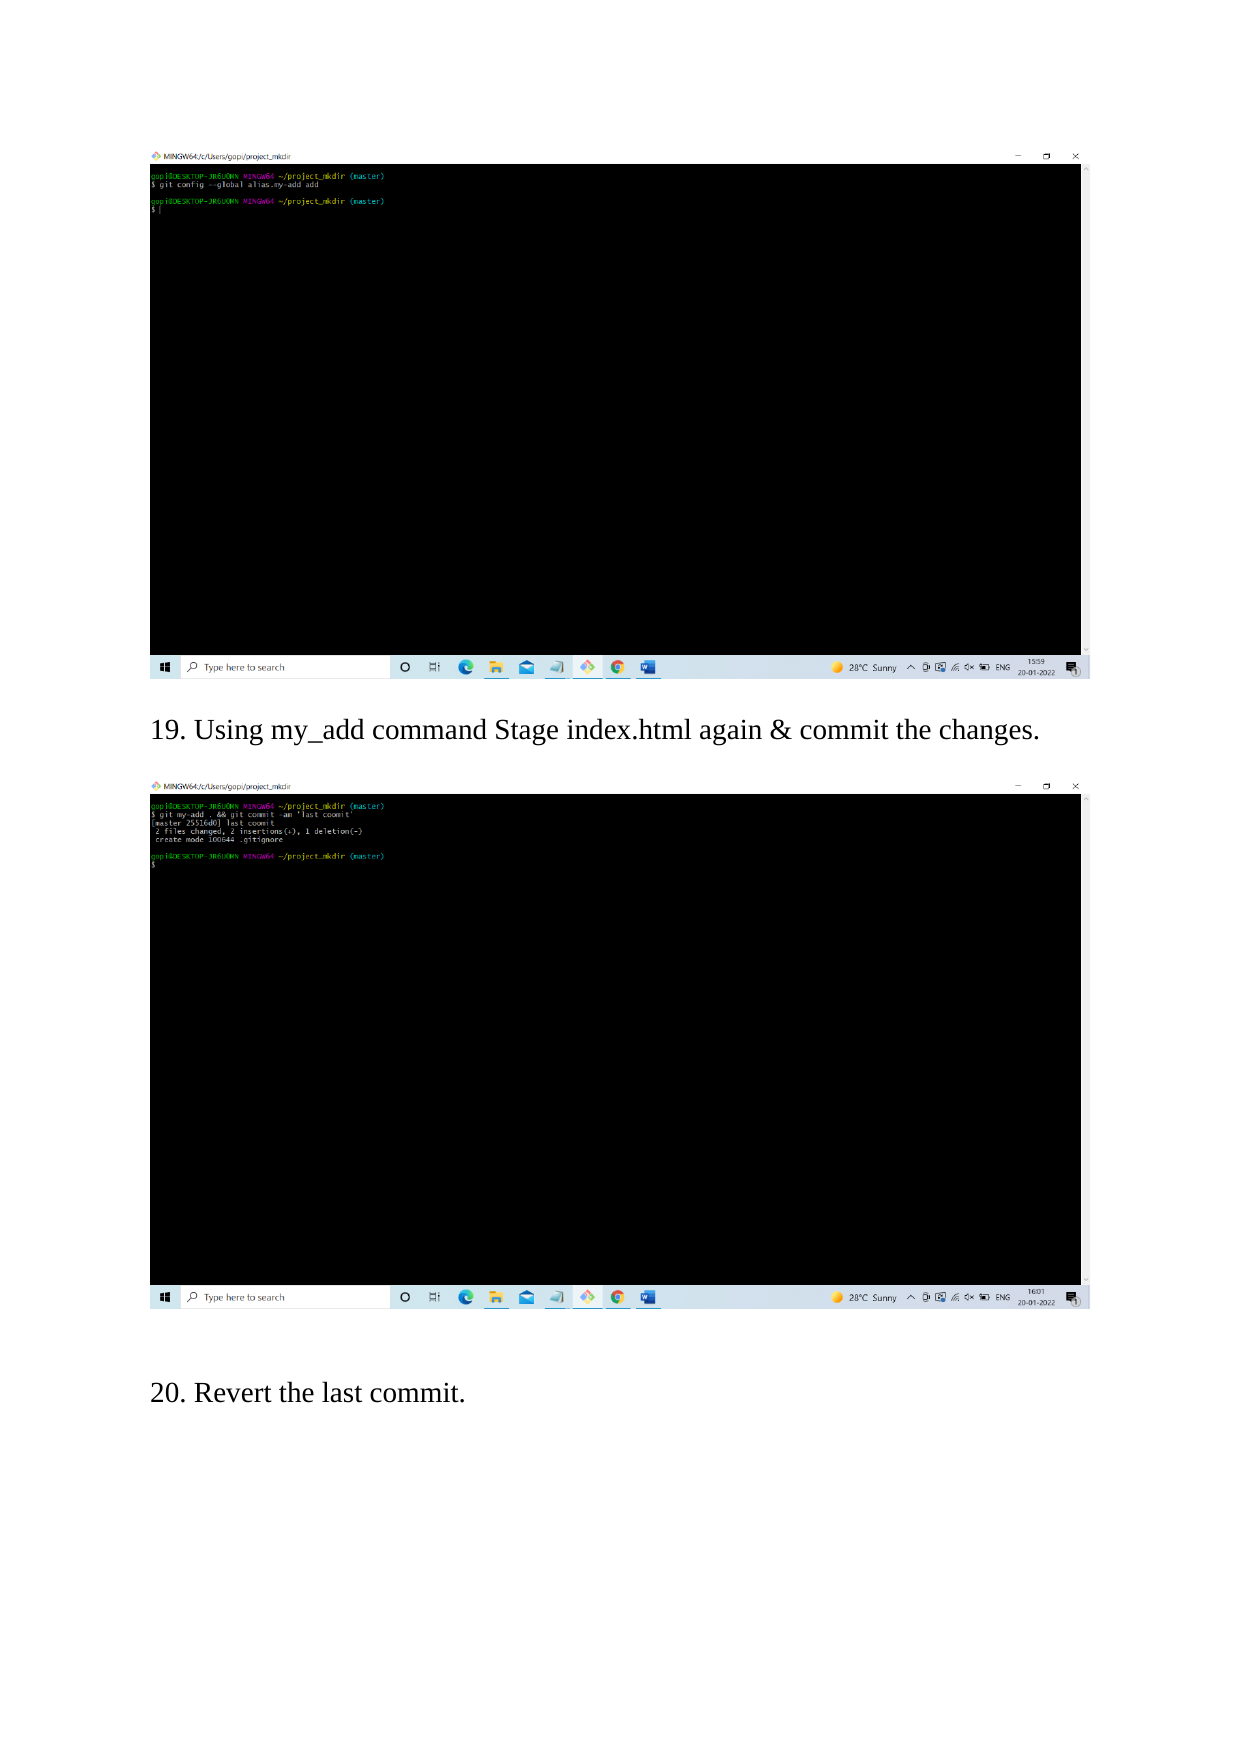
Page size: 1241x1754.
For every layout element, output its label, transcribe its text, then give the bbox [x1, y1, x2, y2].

picture [150, 150, 1091, 679]
text 19. Using my_add command Stage index.html again & commit the changes. [150, 712, 1090, 746]
picture [150, 779, 1091, 1309]
text 20. Revert the last commit. [150, 1375, 1090, 1409]
